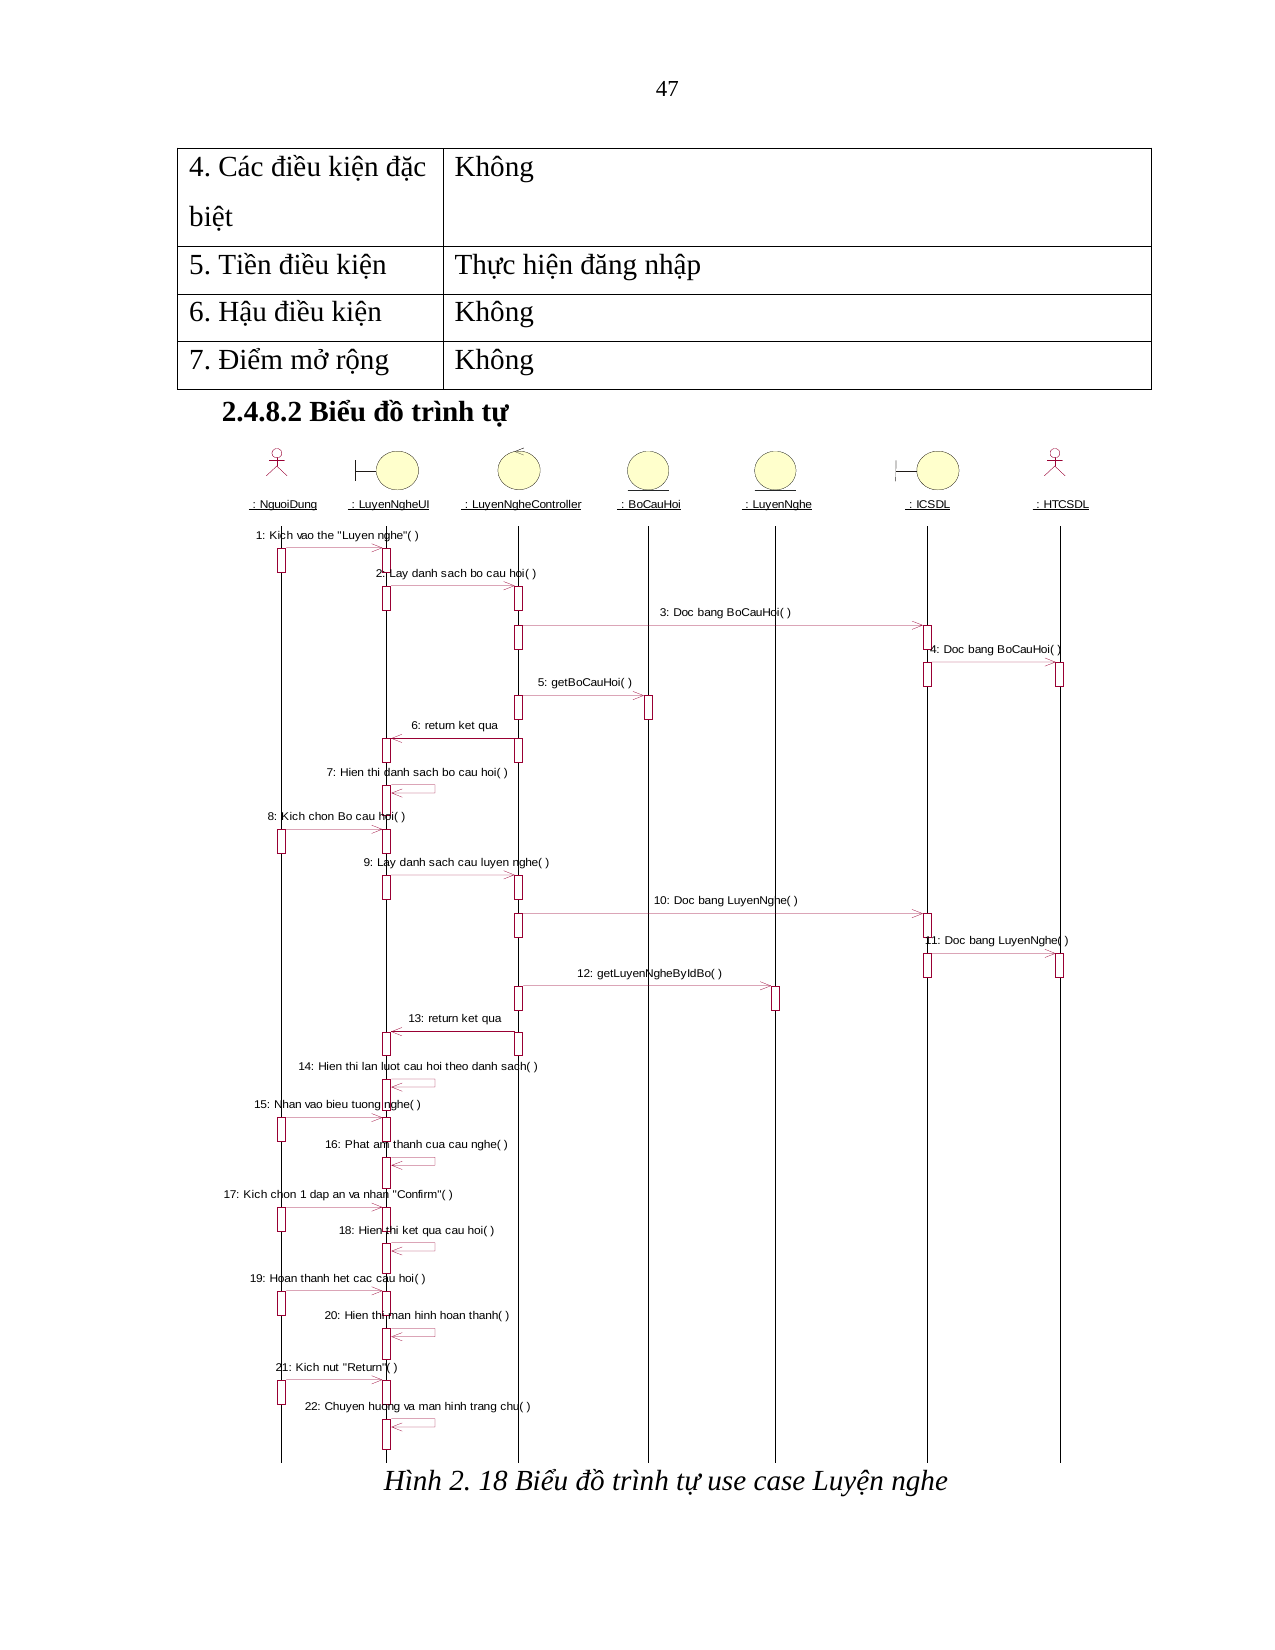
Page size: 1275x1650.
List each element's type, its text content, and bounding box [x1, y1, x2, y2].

text Hình 2. 18 Biểu đồ trình tự use case Luyện nghe [177, 1463, 1157, 1496]
table_cell 4. Các điều kiện đặc biệt [178, 149, 443, 246]
table_cell Không [444, 342, 1151, 389]
table_cell 6. Hậu điều kiện [178, 295, 443, 341]
table_cell Không [444, 295, 1151, 341]
subtitle 2.4.8.2 Biểu đồ trình tự [222, 394, 1157, 428]
table_cell Thực hiện đăng nhập [444, 247, 1151, 293]
table_cell 7. Điểm mở rộng [178, 342, 443, 389]
table_cell Không [444, 149, 1151, 246]
table_cell 5. Tiền điều kiện [178, 247, 443, 293]
